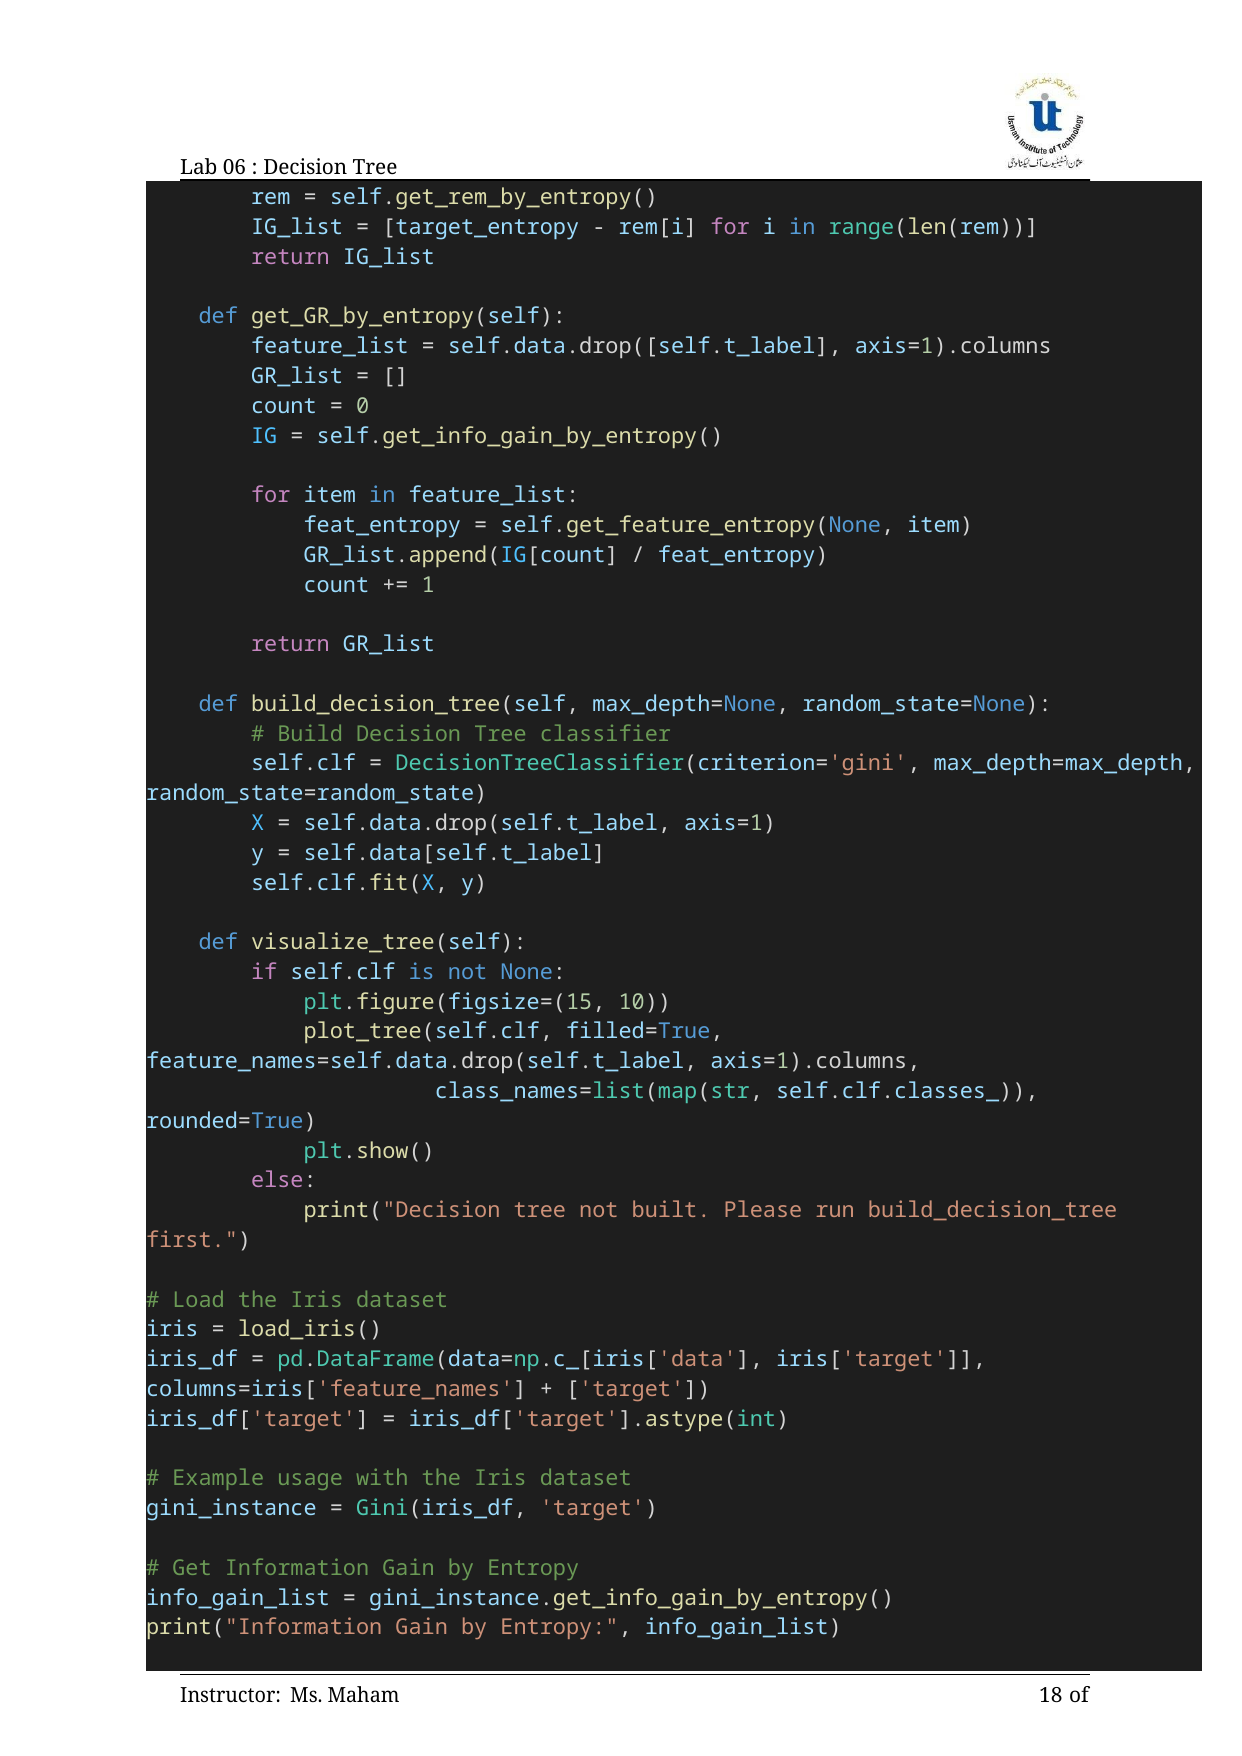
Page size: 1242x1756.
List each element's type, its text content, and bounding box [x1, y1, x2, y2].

text self.clf = DecisionTreeClassifier(criterion='gini', max_depth=max_depth, random_state=random_state) [146, 747, 1202, 807]
text # Example usage with the Iris dataset [146, 1462, 1202, 1492]
text print("Decision tree not built. Please run build_decision_tree first.") [146, 1194, 1202, 1254]
text y = self.data[self.t_label] [146, 837, 1202, 866]
text iris_df = pd.DataFrame(data=np.c_[iris['data'], iris['target']], columns=iris['feature_names'] + ['target']) [146, 1343, 1202, 1403]
text iris = load_iris() [146, 1313, 1202, 1343]
text plt.figure(figsize=(15, 10)) [146, 986, 1202, 1015]
text def visualize_tree(self): [146, 926, 1202, 956]
text IG = self.get_info_gain_by_entropy() [146, 419, 1202, 449]
text GR_list.append(IG[count] / feat_entropy) [146, 539, 1202, 568]
text # Get Information Gain by Entropy [146, 1552, 1202, 1581]
text # Build Decision Tree classifier [146, 717, 1202, 747]
text class_names=list(map(str, self.clf.classes_)), rounded=True) [146, 1075, 1202, 1134]
text X = self.data.drop(self.t_label, axis=1) [146, 807, 1202, 837]
picture [1004, 73, 1085, 170]
text count = 0 [146, 390, 1202, 419]
text plot_tree(self.clf, filled=True, feature_names=self.data.drop(self.t_label, axis=1).columns, [146, 1015, 1202, 1075]
text plt.show() [146, 1134, 1202, 1164]
text def build_decision_tree(self, max_depth=None, random_state=None): [146, 688, 1202, 717]
text count += 1 [146, 568, 1202, 598]
text else: [146, 1164, 1202, 1194]
text feat_entropy = self.get_feature_entropy(None, item) [146, 509, 1202, 539]
text def get_GR_by_entropy(self): [146, 300, 1202, 330]
text iris_df['target'] = iris_df['target'].astype(int) [146, 1403, 1202, 1432]
text feature_list = self.data.drop([self.t_label], axis=1).columns [146, 330, 1202, 360]
text print("Information Gain by Entropy:", info_gain_list) [146, 1611, 1202, 1641]
text GR_list = [] [146, 360, 1202, 390]
text self.clf.fit(X, y) [146, 866, 1202, 896]
text if self.clf is not None: [146, 956, 1202, 986]
text info_gain_list = gini_instance.get_info_gain_by_entropy() [146, 1581, 1202, 1611]
text IG_list = [target_entropy - rem[i] for i in range(len(rem))] [146, 211, 1202, 241]
text gini_instance = Gini(iris_df, 'target') [146, 1492, 1202, 1522]
text return IG_list [146, 241, 1202, 271]
text return GR_list [146, 628, 1202, 658]
text rem = self.get_rem_by_entropy() [146, 181, 1202, 211]
text for item in feature_list: [146, 479, 1202, 509]
text # Load the Iris dataset [146, 1283, 1202, 1313]
